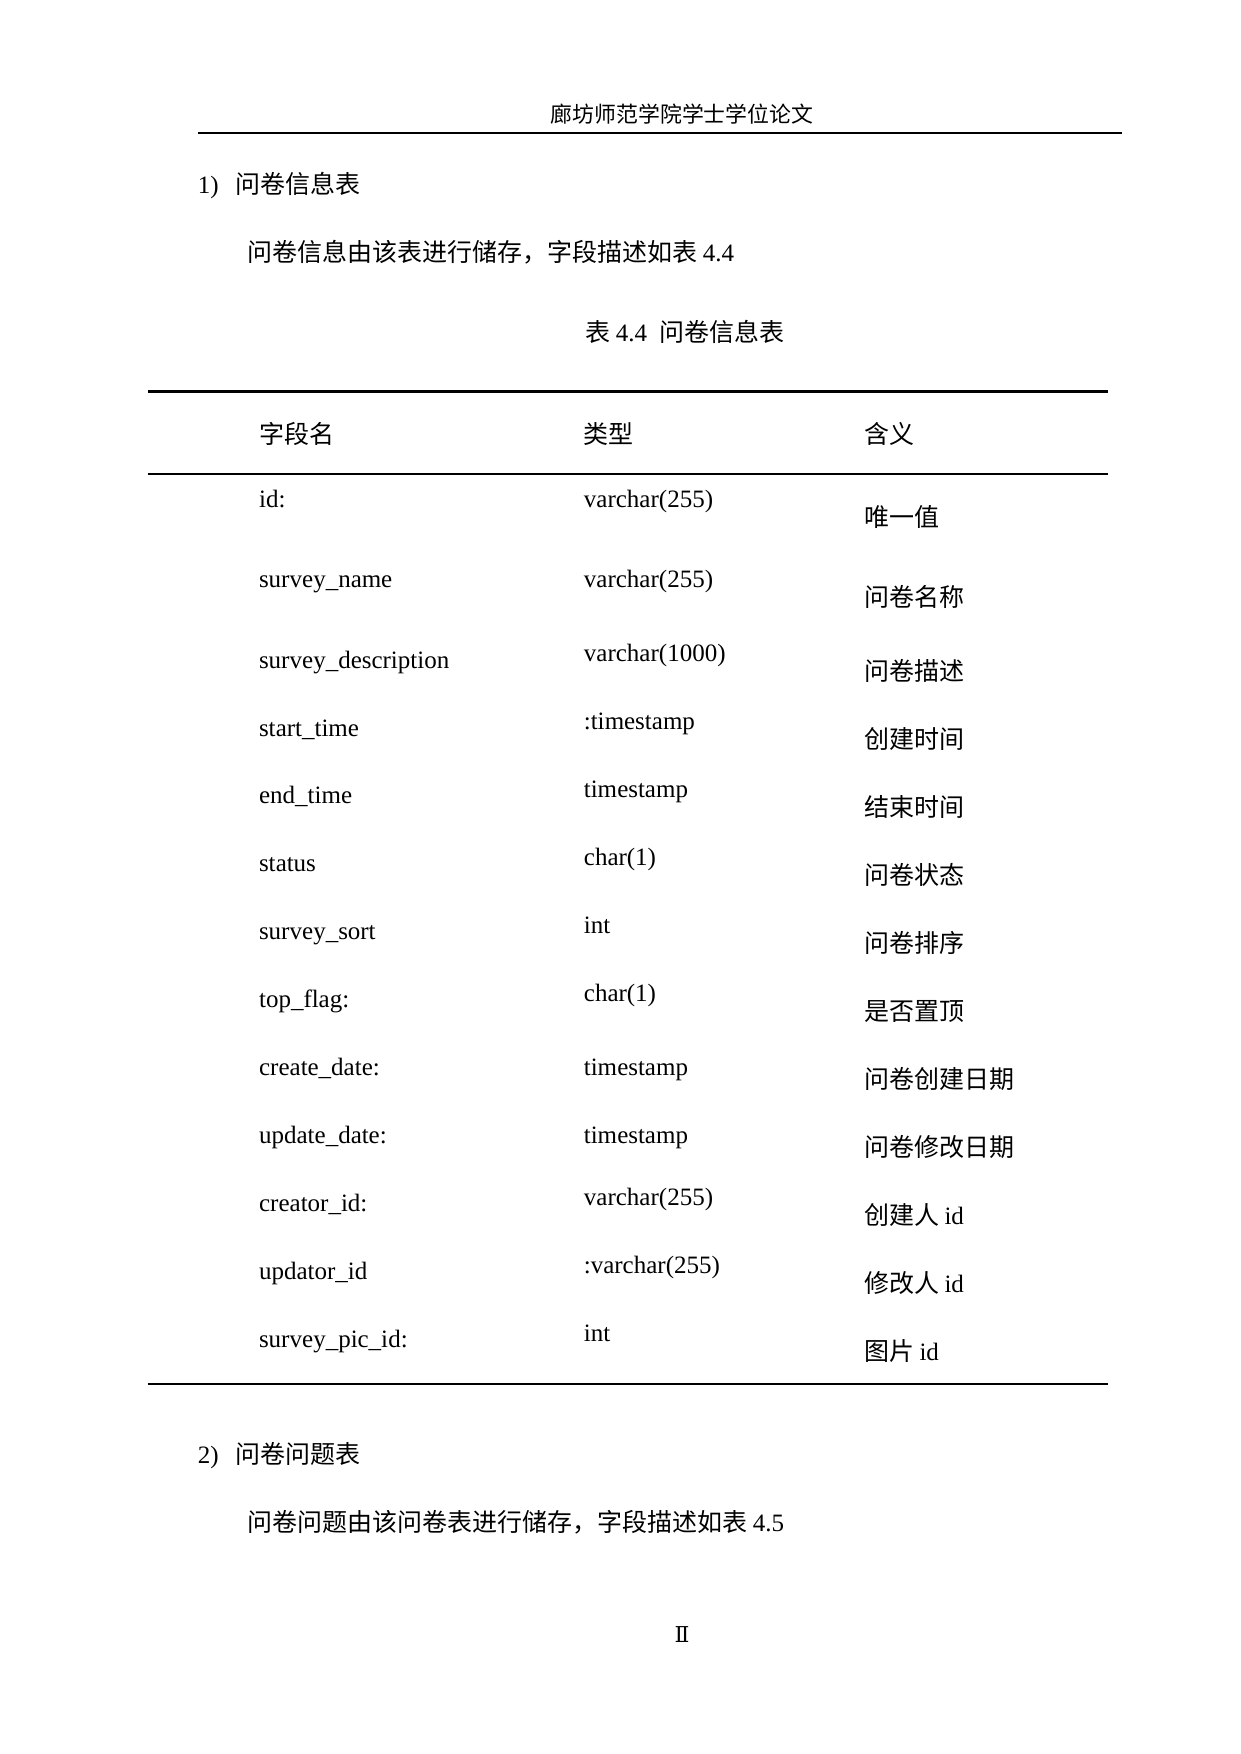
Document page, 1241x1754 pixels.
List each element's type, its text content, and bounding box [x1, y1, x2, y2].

table_cell survey_pic_id: [148, 1315, 472, 1383]
table_cell survey_sort [148, 908, 472, 976]
table_header 类型 [473, 393, 753, 473]
table_cell start_time [148, 704, 472, 772]
table_cell varchar(255) [473, 1179, 753, 1247]
table_cell 问卷状态 [753, 840, 1107, 908]
table_cell char(1) [473, 976, 753, 1043]
table_header 含义 [753, 393, 1107, 473]
table_cell timestamp [473, 1044, 753, 1111]
table_cell end_time [148, 772, 472, 840]
table_cell 修改人id [753, 1247, 1107, 1315]
table_cell varchar(255) [473, 475, 753, 556]
table_cell 问卷修改日期 [753, 1111, 1107, 1179]
table_cell 问卷名称 [753, 556, 1107, 636]
table_cell 创建时间 [753, 704, 1107, 772]
table_cell id: [148, 475, 472, 556]
table_cell 问卷创建日期 [753, 1044, 1107, 1111]
table_cell 是否置顶 [753, 976, 1107, 1043]
table_cell :timestamp [473, 704, 753, 772]
table_cell varchar(255) [473, 556, 753, 636]
text 问卷信息由该表进行储存，字段描述如表4.4 [198, 216, 1122, 284]
table_cell 结束时间 [753, 772, 1107, 840]
table_cell top_flag: [148, 976, 472, 1043]
table_cell timestamp [473, 772, 753, 840]
table_cell creator_id: [148, 1179, 472, 1247]
table_cell update_date: [148, 1111, 472, 1179]
text 表4.4 问卷信息表 [198, 297, 1122, 364]
table_cell :varchar(255) [473, 1247, 753, 1315]
table_cell 唯一值 [753, 475, 1107, 556]
table_cell survey_name [148, 556, 472, 636]
table_cell int [473, 908, 753, 976]
table_cell timestamp [473, 1111, 753, 1179]
table_cell char(1) [473, 840, 753, 908]
table_header 字段名 [148, 393, 472, 473]
table_cell 问卷排序 [753, 908, 1107, 976]
list 问卷问题表 [198, 1419, 1122, 1487]
table_cell varchar(1000) [473, 636, 753, 704]
table_cell create_date: [148, 1044, 472, 1111]
list 问卷信息表 [198, 148, 1122, 216]
table_cell survey_description [148, 636, 472, 704]
text 问卷问题由该问卷表进行储存，字段描述如表4.5 [198, 1487, 1122, 1555]
table_cell int [473, 1315, 753, 1383]
table_cell 问卷描述 [753, 636, 1107, 704]
table_cell updator_id [148, 1247, 472, 1315]
table_cell 图片id [753, 1315, 1107, 1383]
table_cell 创建人id [753, 1179, 1107, 1247]
table_cell status [148, 840, 472, 908]
